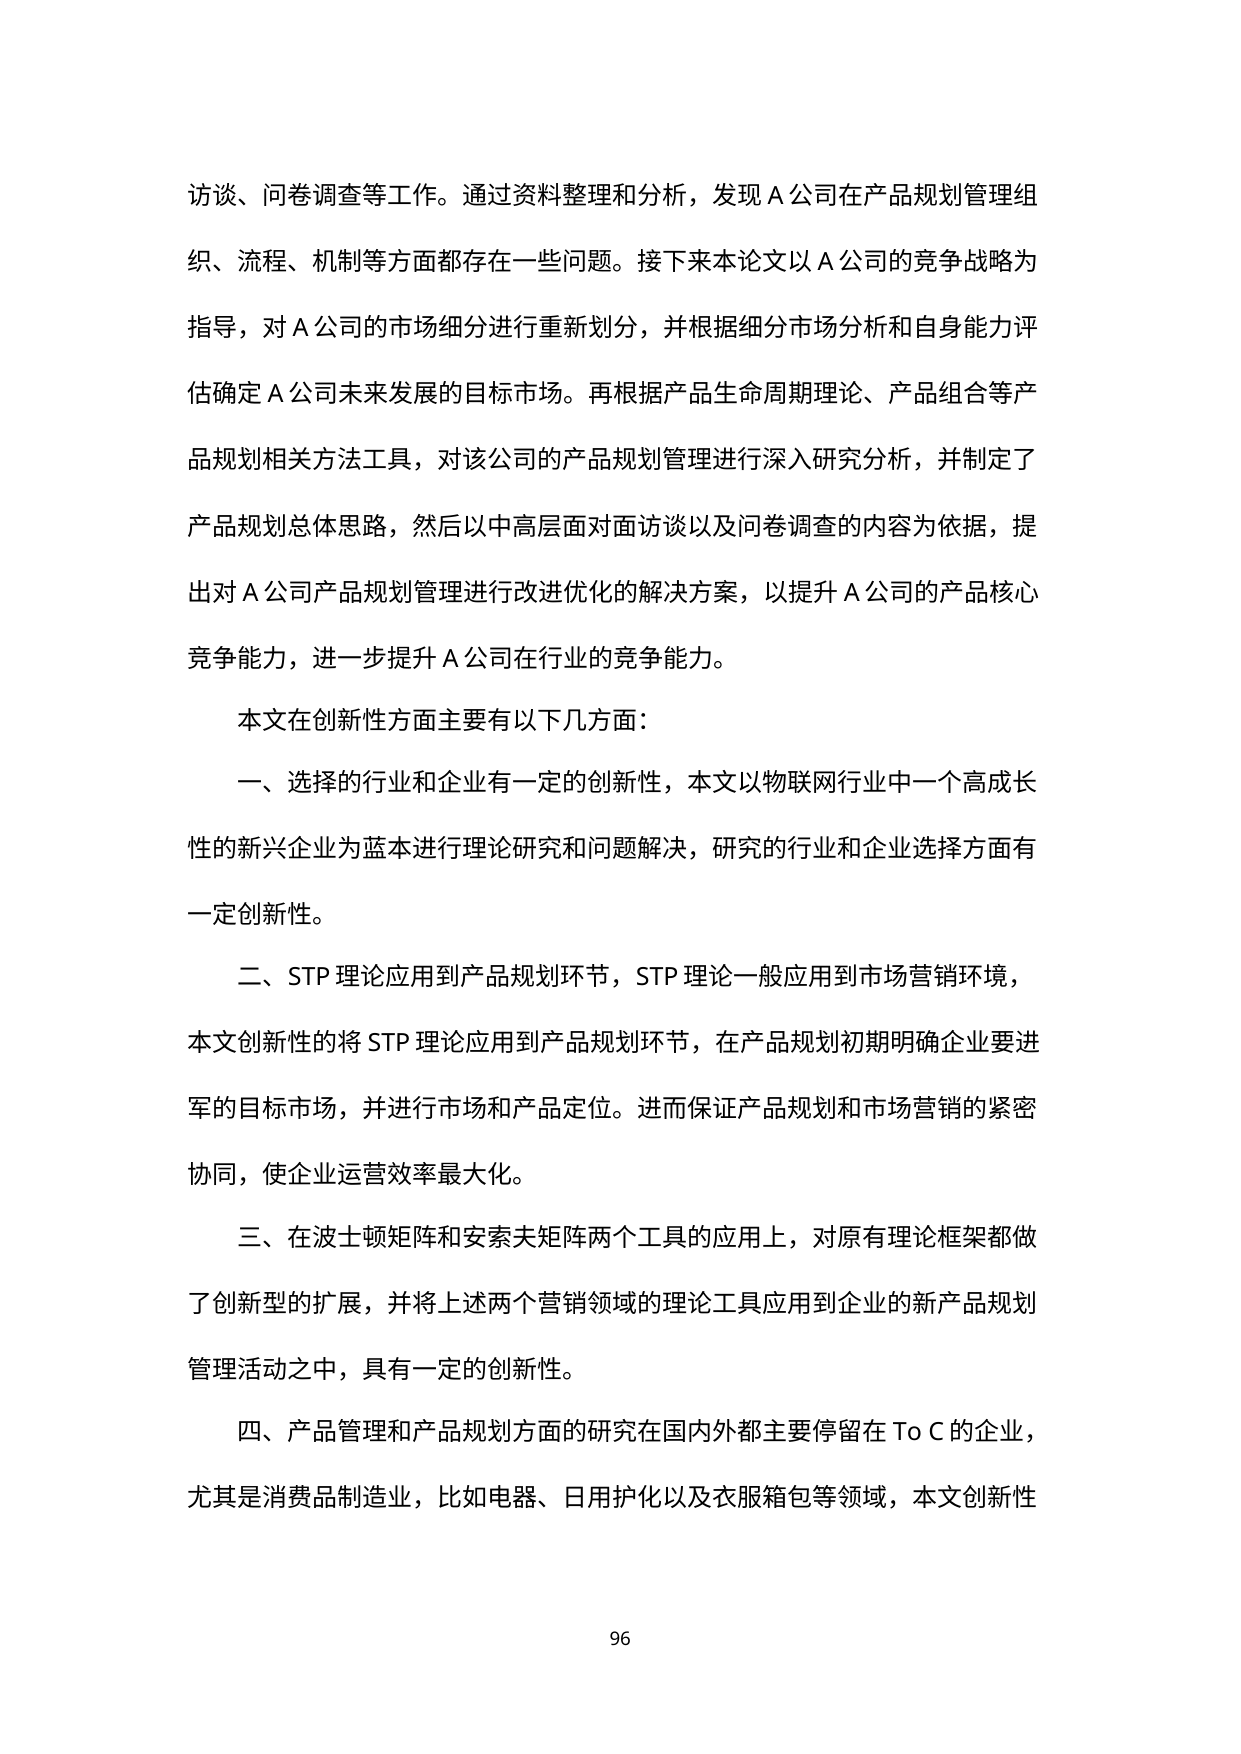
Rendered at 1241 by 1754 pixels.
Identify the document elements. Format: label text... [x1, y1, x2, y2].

text 本文在创新性方面主要有以下几方面： [187, 696, 1053, 741]
text 二、STP理论应用到产品规划环节，STP理论一般应用到市场营销环境，本文创新性的将STP理论应用到产品规划环节，在产品规划初期明确企业要进军的目标市场，并进行市场和产品定位。进而保证产品规划和市场营销的紧密协同，使企业运营效率最大化。 [187, 953, 1053, 1195]
text 一、选择的行业和企业有一定的创新性，本文以物联网行业中一个高成长性的新兴企业为蓝本进行理论研究和问题解决，研究的行业和企业选择方面有一定创新性。 [187, 759, 1053, 935]
text 三、在波士顿矩阵和安索夫矩阵两个工具的应用上，对原有理论框架都做了创新型的扩展，并将上述两个营销领域的理论工具应用到企业的新产品规划管理活动之中，具有一定的创新性。 [187, 1213, 1053, 1389]
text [187, 172, 1053, 678]
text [187, 1407, 1053, 1518]
